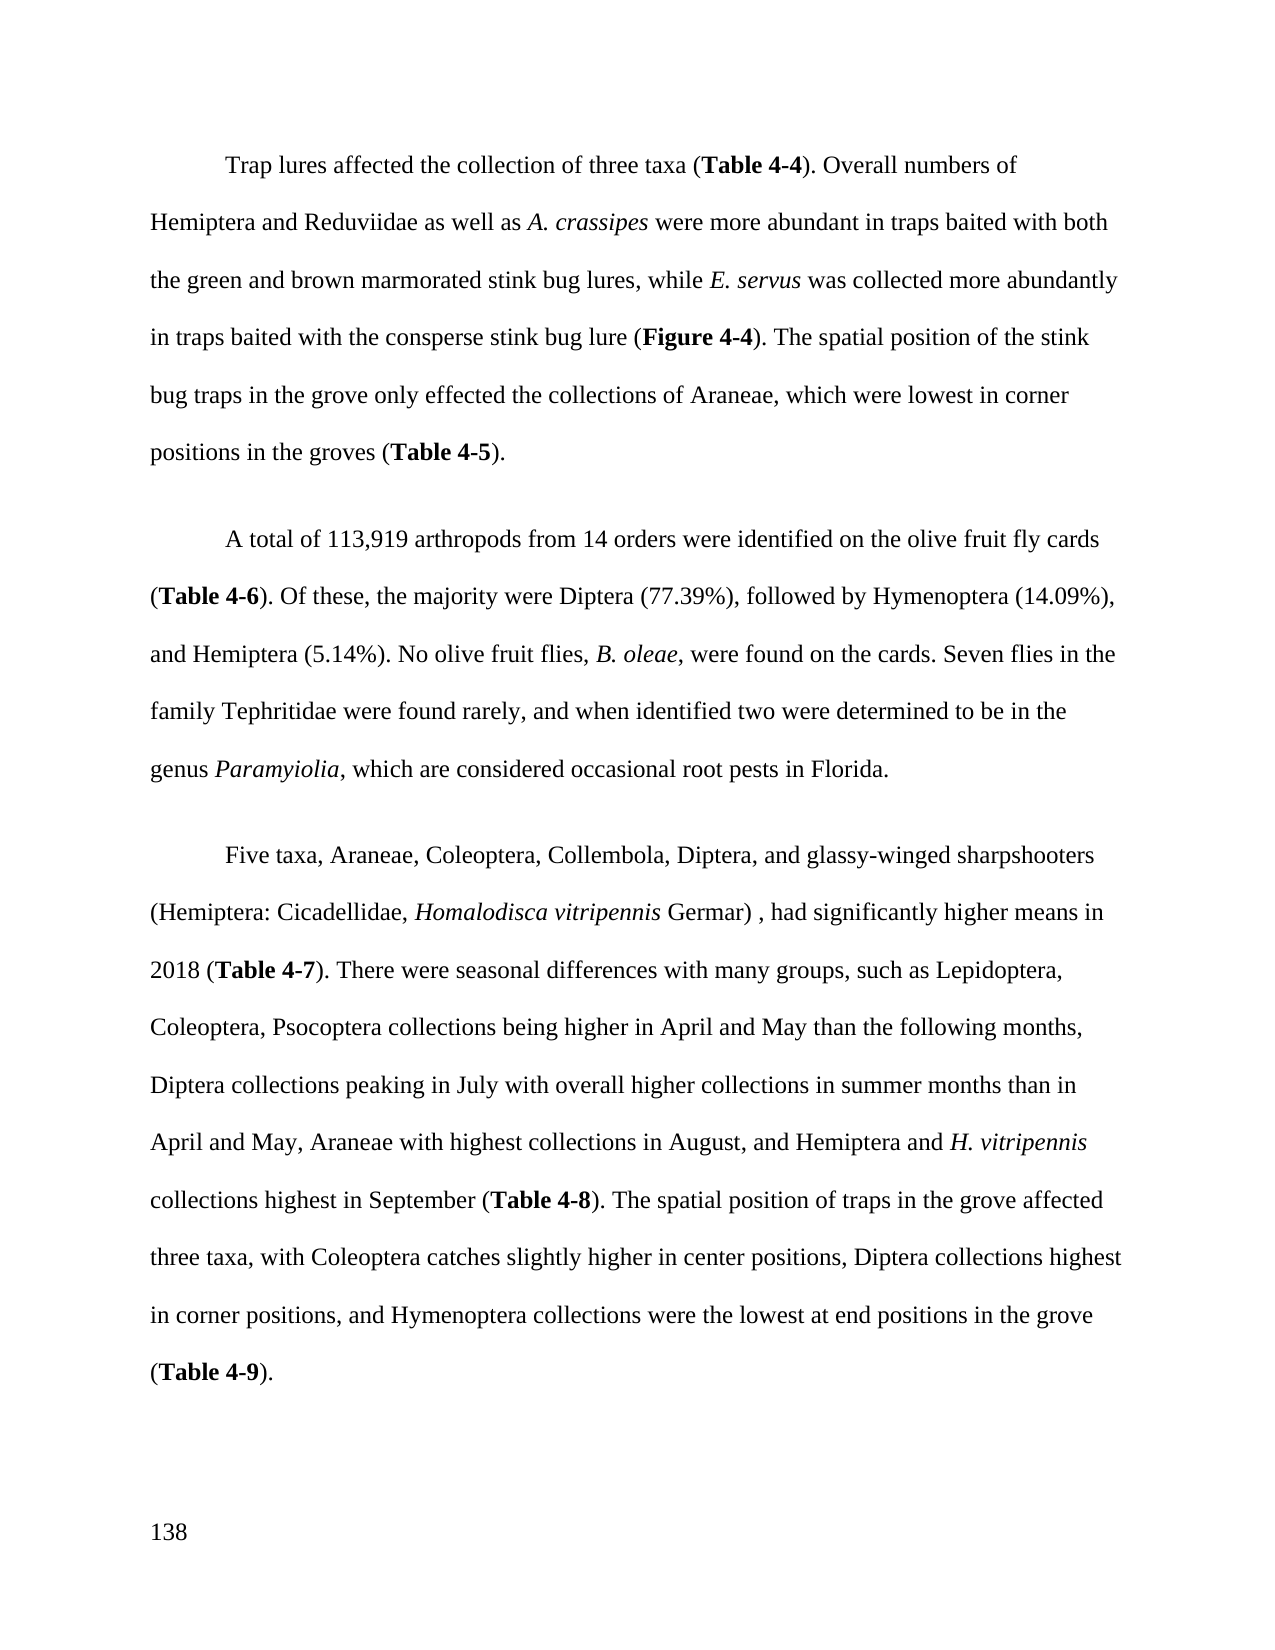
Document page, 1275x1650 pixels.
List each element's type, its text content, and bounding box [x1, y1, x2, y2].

text Five taxa, Araneae, Coleoptera, Collembola, Diptera, and glassy-winged sharpshooters (Hemiptera: Cicadellidae, Homalodisca vitripennis Germar) , had significantly higher means in 2018 (Table 4-7). There were seasonal differences with many groups, such as Lepidoptera, Coleoptera, Psocoptera collections being higher in April and May than the following months, Diptera collections peaking in July with overall higher collections in summer months than in April and May, Araneae with highest collections in August, and Hemiptera and H. vitripennis collections highest in September (Table 4-8). The spatial position of traps in the grove affected three taxa, with Coleoptera catches slightly higher in center positions, Diptera collections highest in corner positions, and Hymenoptera collections were the lowest at end positions in the grove (Table 4-9). [150, 840, 1125, 1386]
text Trap lures affected the collection of three taxa (Table 4-4). Overall numbers of Hemiptera and Reduviidae as well as A. crassipes were more abundant in traps baited with both the green and brown marmorated stink bug lures, while E. servus was collected more abundantly in traps baited with the consperse stink bug lure (Figure 4-4). The spatial position of the stink bug traps in the grove only effected the collections of Araneae, which were lowest in corner positions in the groves (Table 4-5). [150, 150, 1125, 466]
text A total of 113,919 arthropods from 14 orders were identified on the olive fruit fly cards (Table 4-6). Of these, the majority were Diptera (77.39%), followed by Hymenoptera (14.09%), and Hemiptera (5.14%). No olive fruit flies, B. oleae, were found on the cards. Seven flies in the family Tephritidae were found rarely, and when identified two were determined to be in the genus Paramyiolia, which are considered occasional root pests in Florida. [150, 524, 1125, 782]
